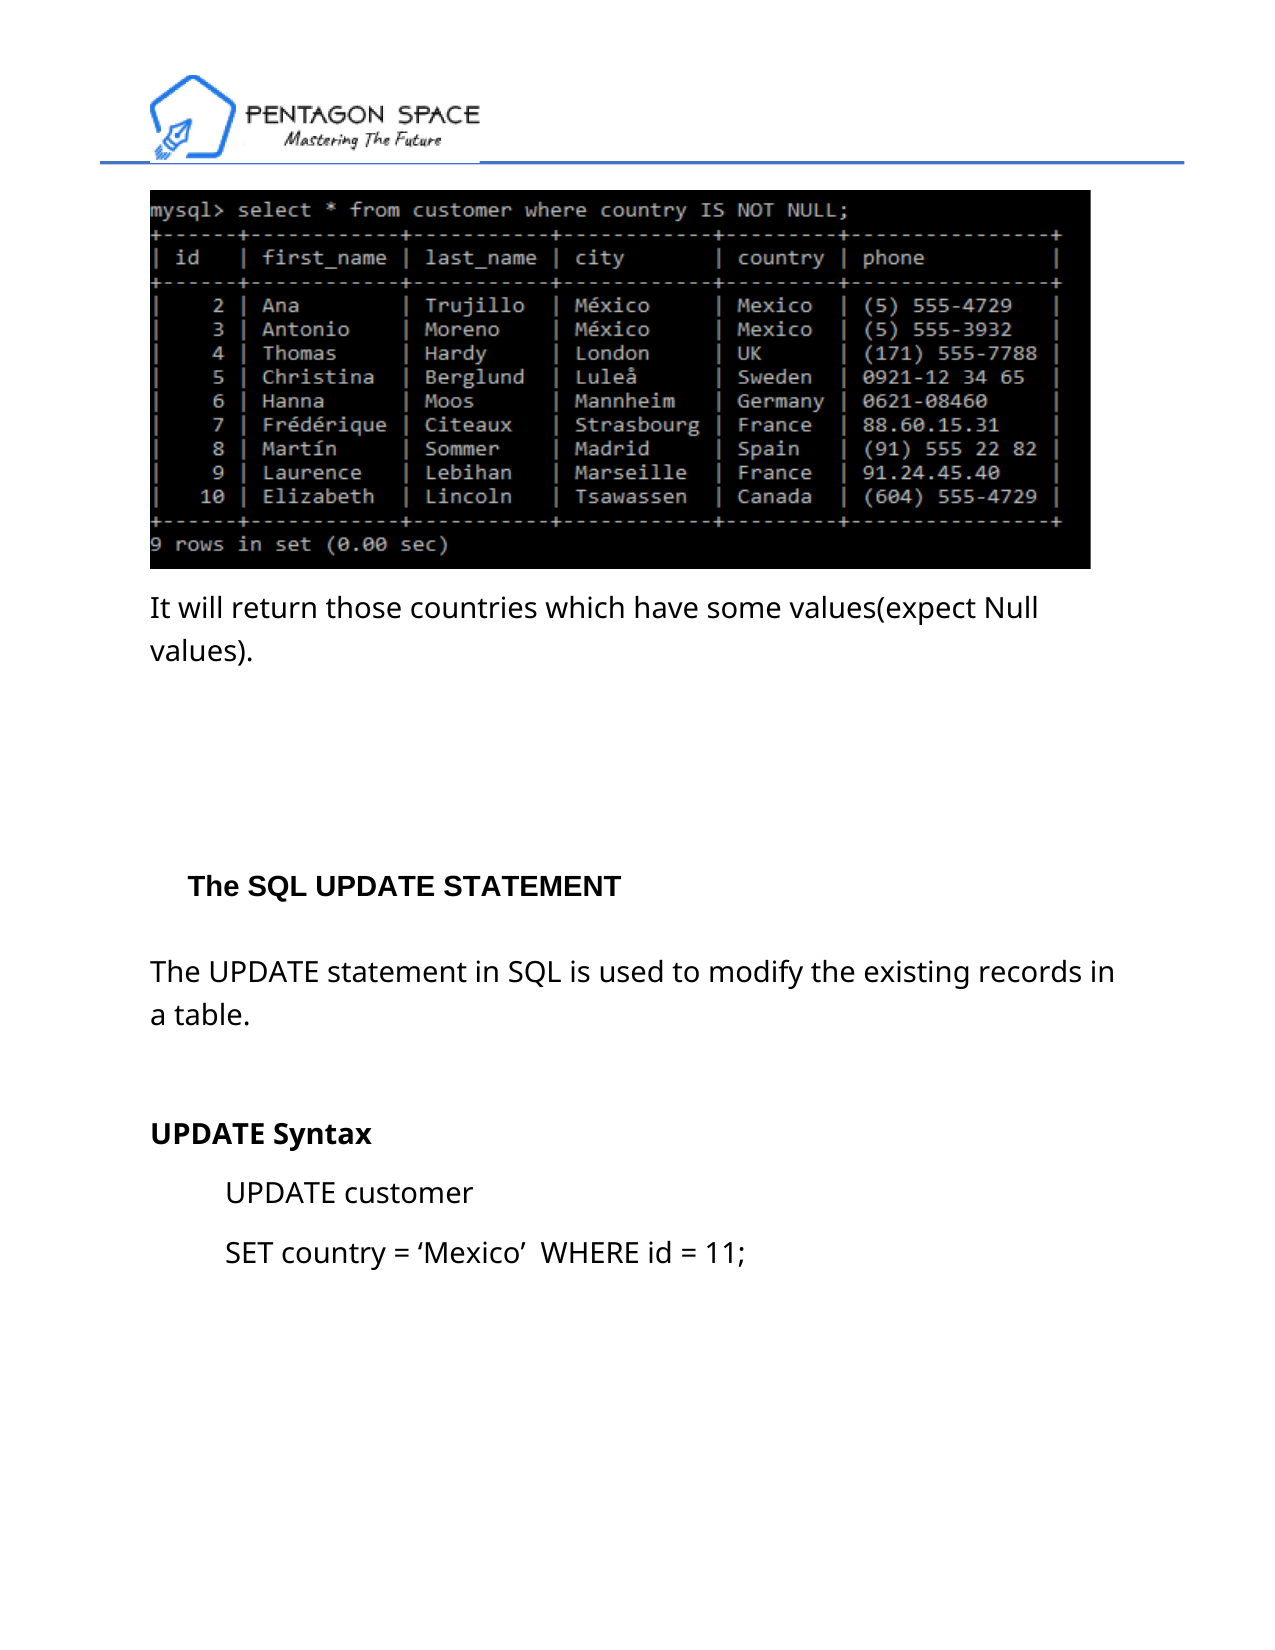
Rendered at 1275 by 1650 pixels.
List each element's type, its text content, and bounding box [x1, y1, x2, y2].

picture [150, 75, 480, 163]
picture [150, 190, 1091, 569]
subtitle The SQL UPDATE STATEMENT [187, 868, 1125, 902]
text It will return those countries which have some values(expect Null values). [150, 588, 1125, 670]
text SET country = ‘Mexico’ WHERE id = 11; [150, 1232, 1125, 1272]
text UPDATE customer [150, 1173, 1125, 1212]
text UPDATE Syntax [150, 1113, 1125, 1153]
text The UPDATE statement in SQL is used to modify the existing records in a table. [150, 952, 1125, 1034]
